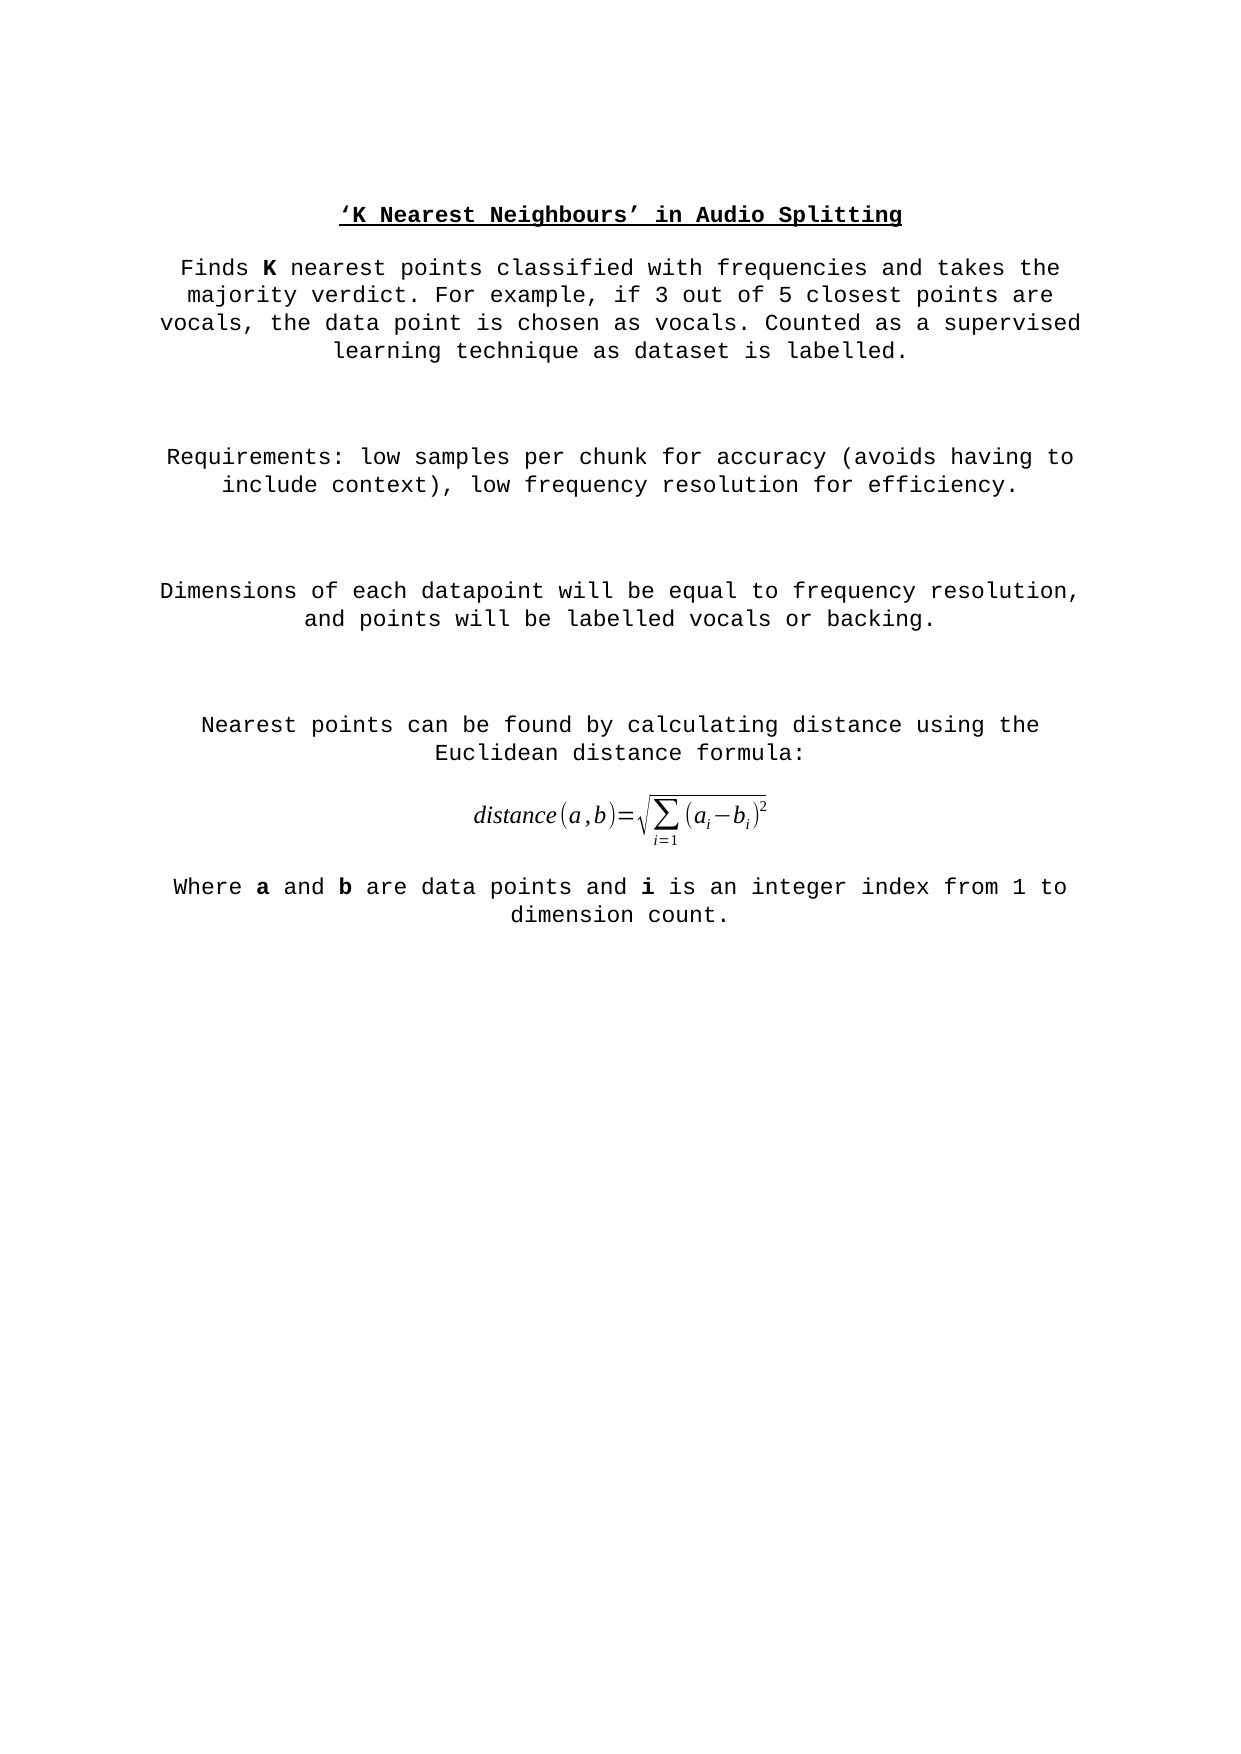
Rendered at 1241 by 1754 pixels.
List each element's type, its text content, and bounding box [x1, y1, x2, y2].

text ‘K Nearest Neighbours’ in Audio Splitting [150, 203, 1090, 229]
text Finds K nearest points classified with frequencies and takes the majority verdict. For example, if 3 out of 5 closest points are vocals, the data point is chosen as vocals. Counted as a supervised learning technique as dataset is labelled. [150, 256, 1090, 366]
text Where a and b are data points and i is an integer index from 1 to dimension count. [150, 876, 1090, 929]
text Dimensions of each datapoint will be equal to frequency resolution, and points will be labelled vocals or backing. [150, 579, 1090, 633]
text Nearest points can be found by calculating distance using the Euclidean distance formula: [150, 713, 1090, 767]
text Requirements: low samples per chunk for accuracy (avoids having to include context), low frequency resolution for efficiency. [150, 445, 1090, 499]
